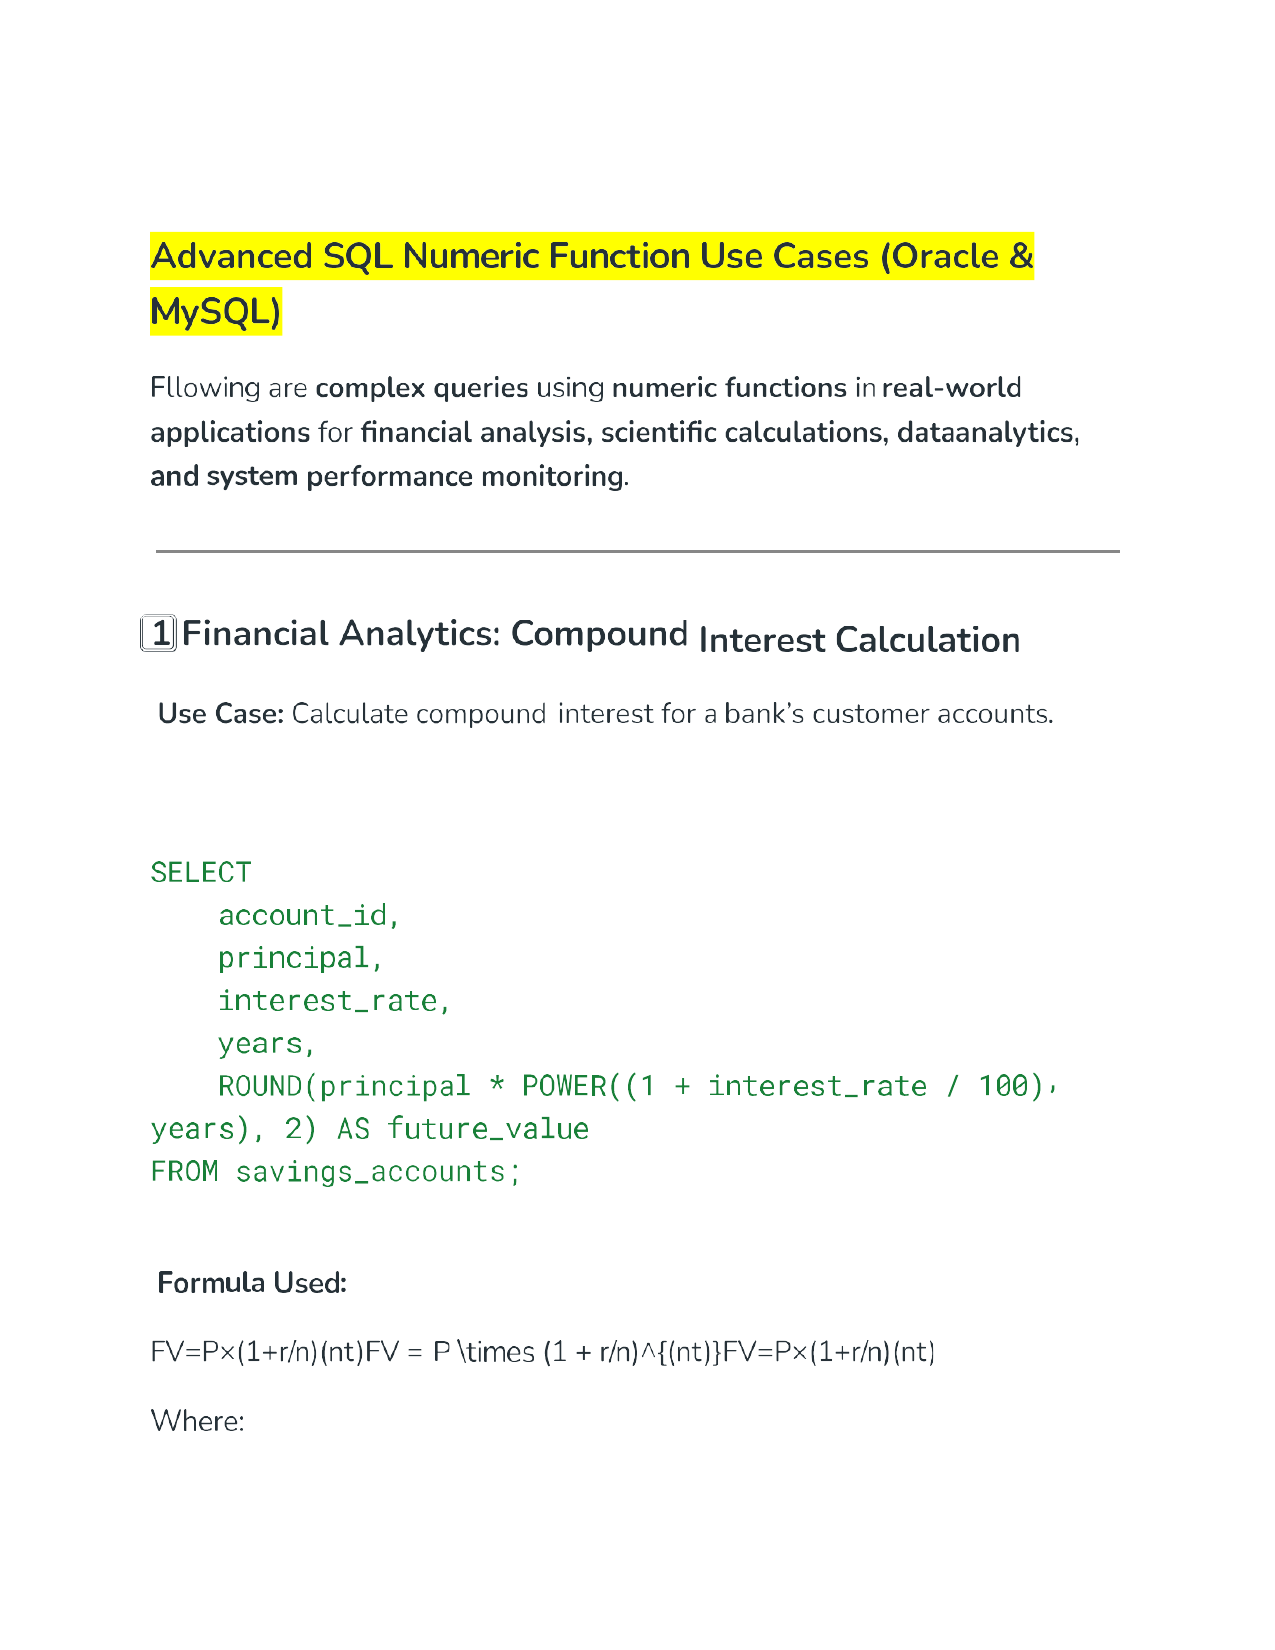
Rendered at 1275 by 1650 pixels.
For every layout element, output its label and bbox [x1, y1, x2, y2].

picture [140, 614, 329, 652]
picture [506, 1123, 521, 1138]
picture [538, 382, 550, 397]
picture [836, 626, 1019, 652]
picture [230, 382, 243, 397]
picture [151, 470, 164, 486]
picture [220, 909, 233, 925]
picture [220, 951, 233, 973]
picture [726, 702, 1047, 723]
picture [490, 1075, 504, 1089]
picture [473, 1122, 487, 1139]
picture [422, 1119, 436, 1139]
picture [883, 376, 1021, 397]
picture [553, 382, 564, 397]
picture [199, 1416, 212, 1431]
picture [882, 242, 998, 274]
picture [245, 382, 259, 402]
picture [794, 1080, 808, 1096]
picture [389, 994, 402, 1011]
picture [524, 1074, 572, 1096]
picture [236, 909, 250, 925]
picture [524, 1122, 537, 1139]
picture [253, 991, 267, 1010]
picture [573, 382, 586, 397]
picture [254, 946, 267, 968]
picture [152, 1340, 422, 1366]
picture [895, 1076, 909, 1096]
picture [215, 1416, 243, 1431]
picture [702, 242, 724, 268]
picture [512, 620, 687, 652]
picture [304, 909, 317, 925]
picture [226, 1277, 240, 1292]
picture [355, 904, 369, 925]
picture [405, 991, 419, 1010]
picture [589, 382, 603, 402]
picture [610, 242, 648, 268]
picture [253, 909, 267, 925]
picture [152, 297, 179, 324]
picture [878, 1080, 892, 1096]
picture [613, 376, 875, 397]
picture [481, 249, 499, 268]
picture [346, 242, 371, 275]
picture [997, 1074, 1010, 1096]
picture [406, 1123, 419, 1139]
picture [375, 242, 393, 268]
picture [287, 909, 300, 925]
picture [159, 702, 545, 728]
picture [220, 1122, 233, 1139]
picture [286, 1117, 301, 1138]
picture [151, 861, 166, 882]
picture [304, 994, 318, 1011]
picture [371, 903, 385, 925]
picture [220, 1072, 453, 1102]
picture [451, 249, 479, 268]
picture [405, 242, 426, 268]
picture [774, 242, 868, 268]
picture [811, 1080, 824, 1096]
picture [270, 951, 284, 968]
picture [151, 420, 954, 447]
picture [181, 297, 248, 331]
picture [167, 464, 198, 486]
picture [422, 994, 436, 1011]
picture [186, 1122, 199, 1139]
picture [308, 464, 622, 491]
picture [243, 1271, 264, 1292]
picture [1013, 1074, 1027, 1096]
picture [270, 994, 284, 1011]
picture [152, 376, 227, 397]
picture [270, 909, 284, 925]
picture [184, 1409, 196, 1431]
picture [338, 951, 351, 968]
picture [388, 1115, 403, 1138]
picture [324, 242, 344, 268]
picture [828, 1076, 841, 1096]
picture [554, 1340, 566, 1361]
picture [956, 420, 1079, 447]
picture [710, 1074, 724, 1095]
picture [220, 989, 233, 1010]
picture [435, 1341, 450, 1361]
picture [203, 1160, 217, 1181]
picture [338, 991, 351, 1010]
picture [727, 1080, 740, 1095]
picture [574, 1122, 588, 1139]
picture [321, 994, 334, 1011]
picture [321, 905, 334, 925]
picture [287, 1037, 301, 1053]
picture [252, 297, 279, 330]
picture [650, 249, 669, 268]
picture [151, 242, 311, 268]
picture [760, 1080, 774, 1096]
picture [169, 1160, 200, 1181]
picture [151, 1409, 181, 1431]
picture [507, 1346, 534, 1362]
picture [253, 1037, 267, 1053]
picture [501, 242, 521, 268]
picture [559, 702, 716, 723]
picture [484, 1346, 505, 1362]
picture [672, 249, 689, 268]
picture [675, 1078, 690, 1094]
picture [321, 951, 335, 973]
picture [912, 1080, 926, 1096]
picture [237, 1160, 351, 1187]
picture [743, 1076, 757, 1096]
picture [601, 1340, 934, 1366]
picture [592, 1075, 606, 1096]
picture [701, 626, 826, 652]
picture [269, 376, 528, 402]
picture [727, 249, 762, 268]
picture [558, 1123, 571, 1139]
picture [440, 1123, 452, 1139]
picture [337, 1117, 369, 1139]
picture [523, 249, 539, 268]
picture [457, 1339, 481, 1363]
picture [576, 1346, 591, 1360]
picture [287, 951, 301, 968]
picture [551, 242, 587, 268]
picture [275, 1271, 339, 1293]
picture [1010, 242, 1033, 268]
picture [591, 249, 608, 268]
picture [219, 861, 251, 882]
picture [339, 619, 499, 652]
picture [151, 1122, 183, 1144]
picture [159, 1271, 224, 1293]
picture [305, 946, 318, 968]
picture [218, 1037, 250, 1059]
picture [431, 249, 447, 268]
picture [355, 1161, 517, 1186]
picture [236, 994, 250, 1010]
